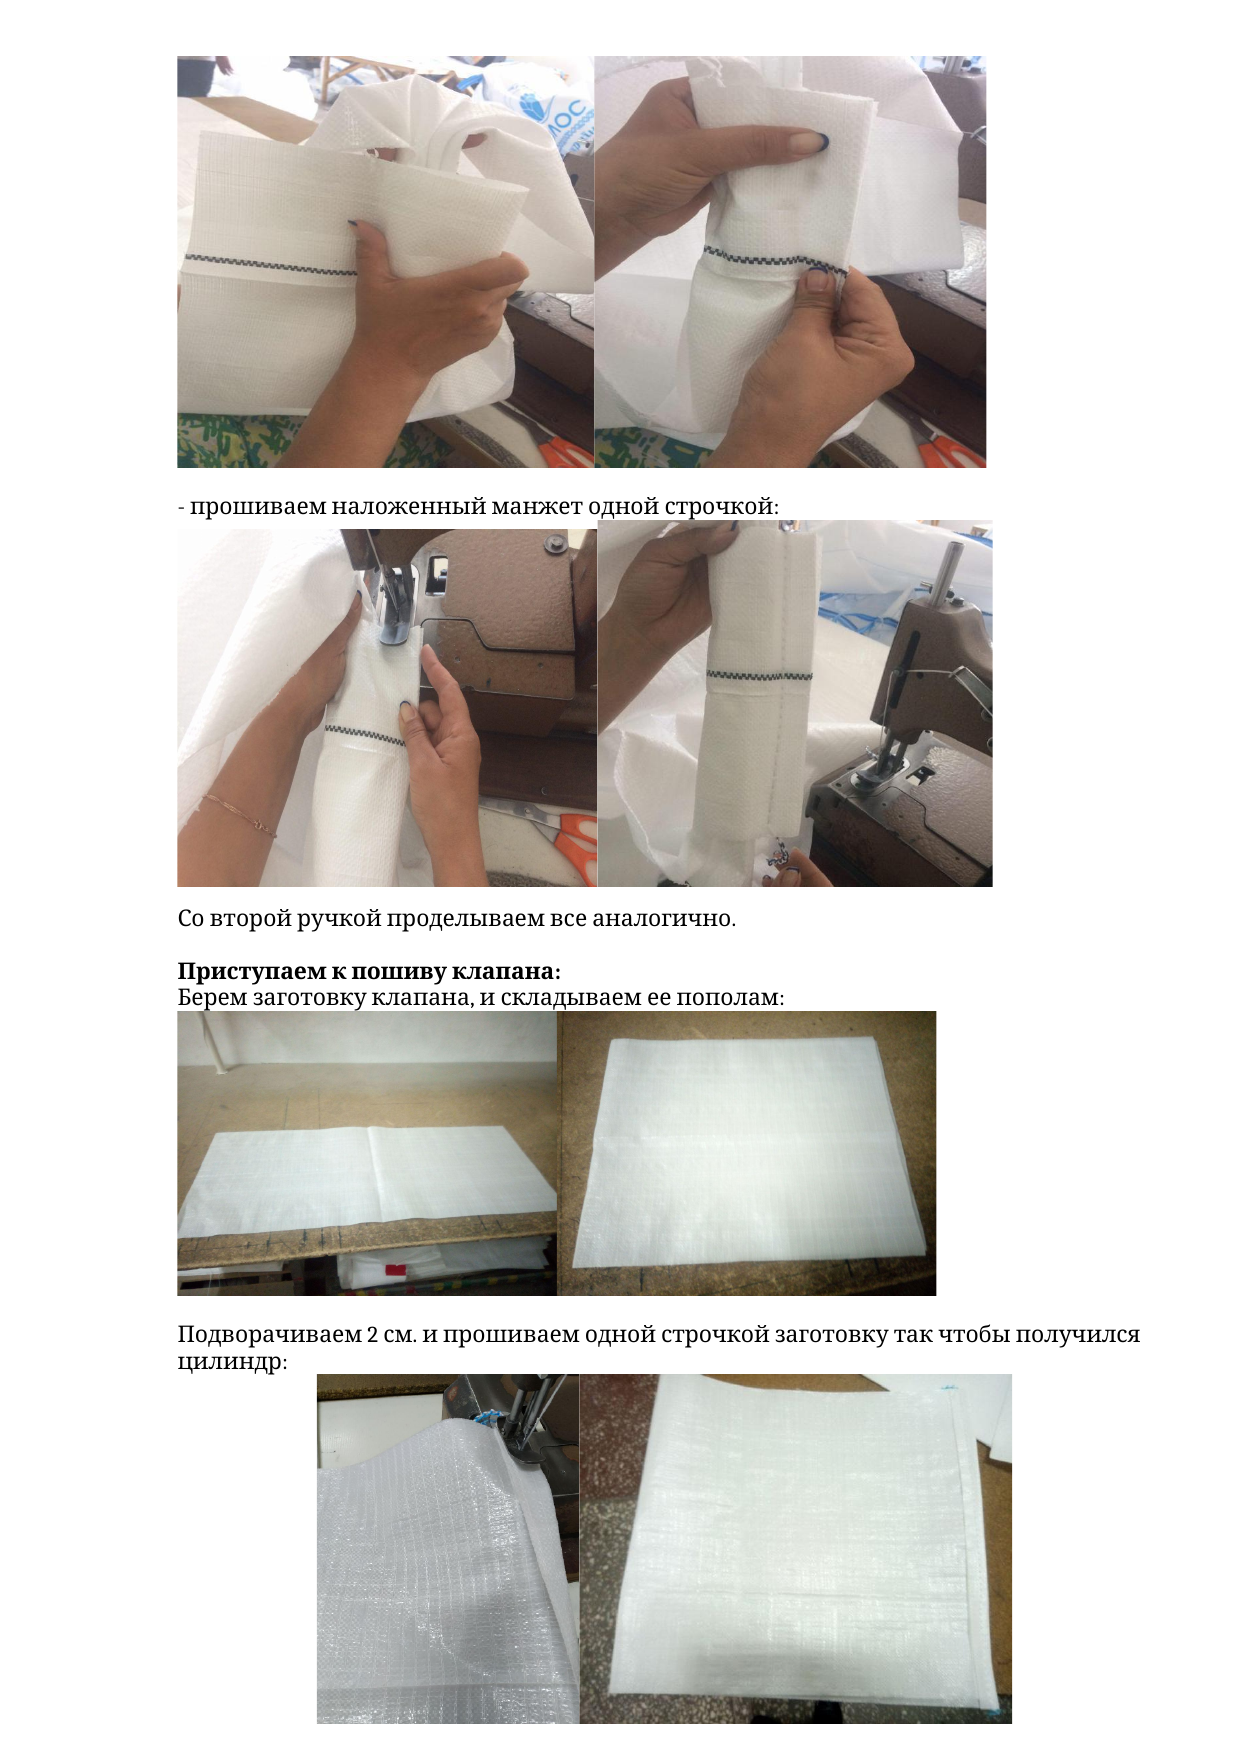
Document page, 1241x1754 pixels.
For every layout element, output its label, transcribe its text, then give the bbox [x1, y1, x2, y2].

picture [177, 520, 993, 887]
text Подворачиваем 2 см. и прошиваем одной строчкой заготовку так чтобы получился цилиндр: [177, 1322, 1152, 1375]
text Берем заготовку клапана, и складываем ее пополам: [177, 985, 1152, 1011]
picture [177, 56, 987, 468]
text - прошиваем наложенный манжет одной строчкой: [177, 493, 1152, 520]
text Со второй ручкой проделываем все аналогично. [177, 906, 1152, 932]
picture [177, 1011, 937, 1296]
text Приступаем к пошиву клапана: [177, 959, 1152, 985]
picture [316, 1374, 1013, 1724]
